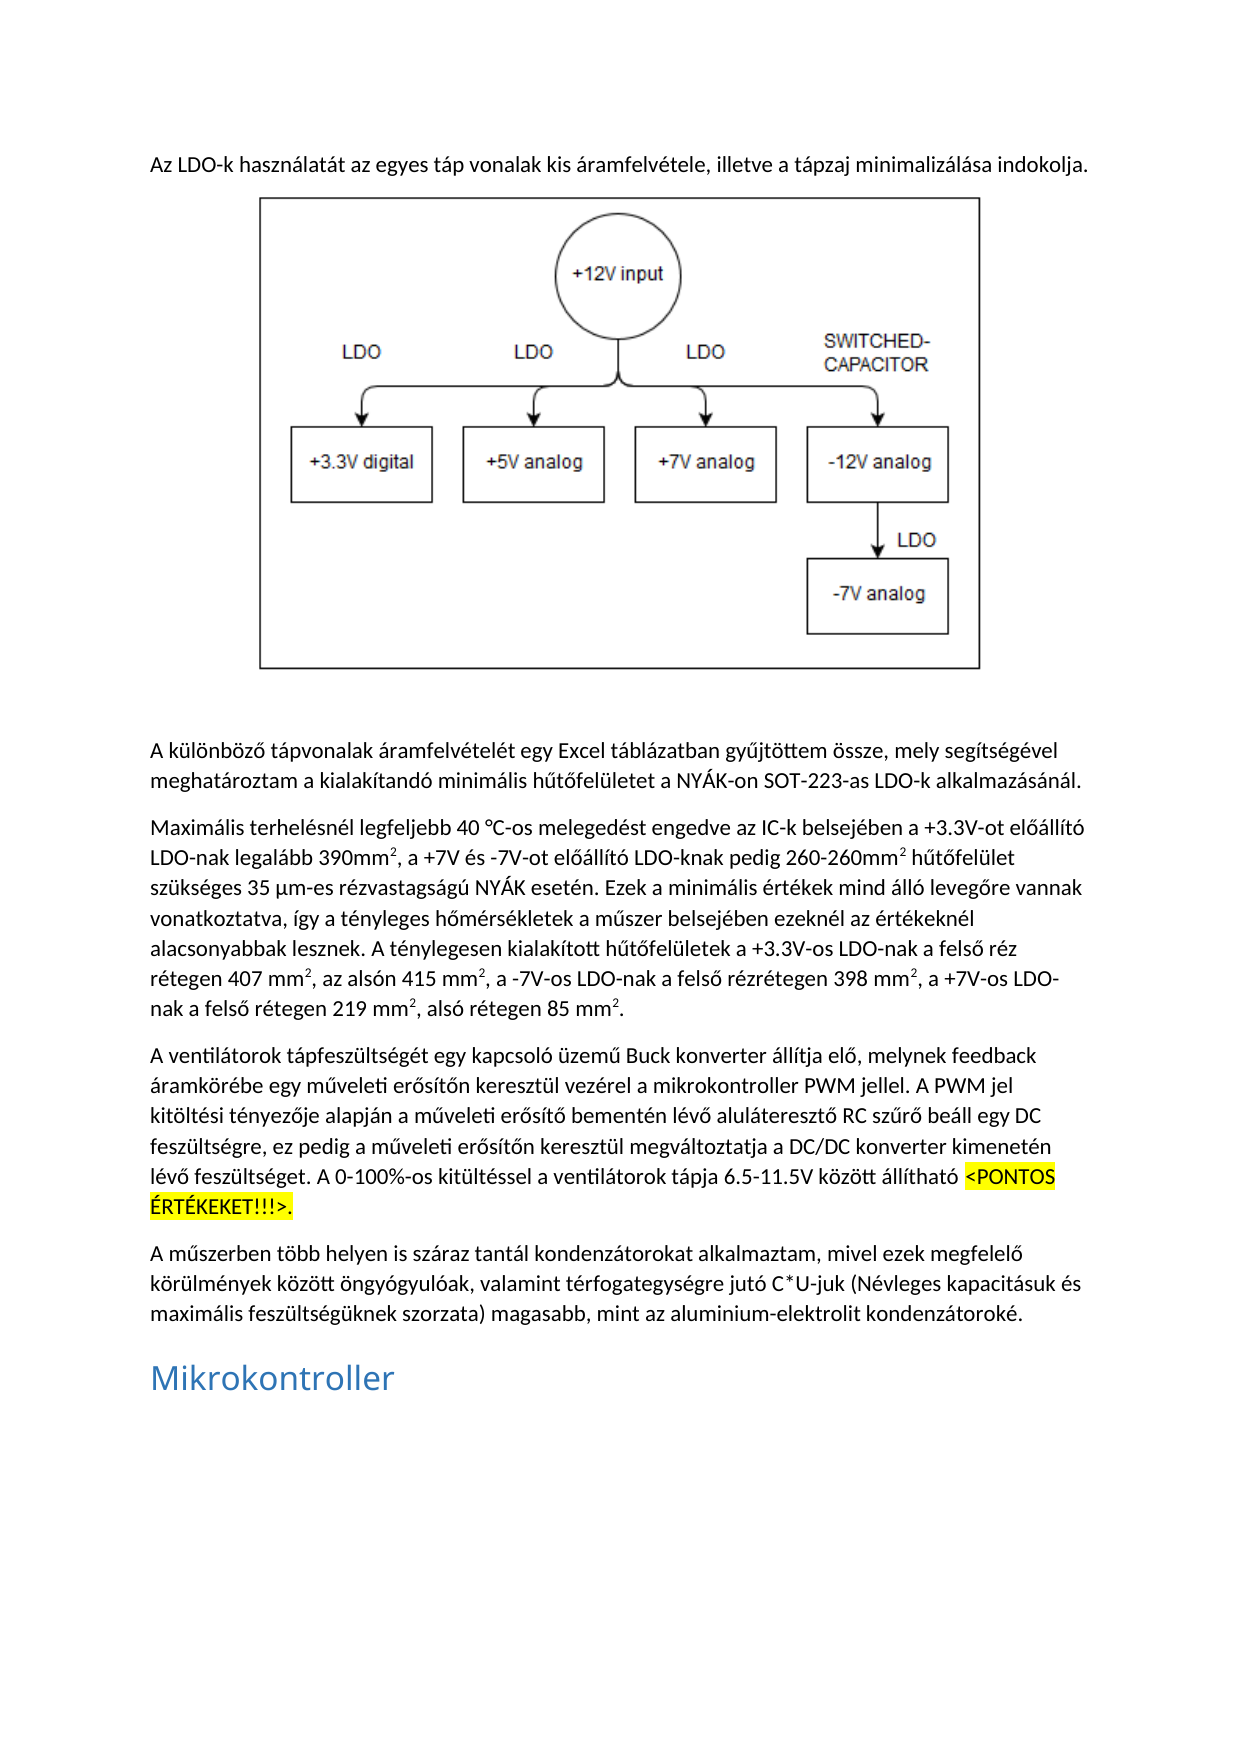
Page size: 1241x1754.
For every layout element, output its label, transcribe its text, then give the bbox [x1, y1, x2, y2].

text Maximális terhelésnél legfeljebb 40 °C-os melegedést engedve az IC-k belsejében a +3.3V-ot előállító LDO-nak legalább 390mm2, a +7V és -7V-ot előállító LDO-knak pedig 260-260mm2 hűtőfelület szükséges 35 µm-es rézvastagságú NYÁK esetén. Ezek a minimális értékek mind álló levegőre vannak vonatkoztatva, így a tényleges hőmérsékletek a műszer belsejében ezeknél az értékeknél alacsonyabbak lesznek. A ténylegesen kialakított hűtőfelületek a +3.3V-os LDO-nak a felső réz rétegen 407 mm2, az alsón 415 mm2, a -7V-os LDO-nak a felső rézrétegen 398 mm2, a +7V-os LDO-nak a felső rétegen 219 mm2, alsó rétegen 85 mm2. [150, 813, 1090, 1022]
subtitle Mikrokontroller [150, 1355, 1090, 1400]
text A ventilátorok tápfeszültségét egy kapcsoló üzemű Buck konverter állítja elő, melynek feedback áramkörébe egy műveleti erősítőn keresztül vezérel a mikrokontroller PWM jellel. A PWM jel kitöltési tényezője alapján a műveleti erősítő bementén lévő aluláteresztő RC szűrő beáll egy DC feszültségre, ez pedig a műveleti erősítőn keresztül megváltoztatja a DC/DC konverter kimenetén lévő feszültséget. A 0-100%-os kitültéssel a ventilátorok tápja 6.5-11.5V között állítható <PONTOS ÉRTÉKEKET!!!>. [150, 1041, 1090, 1220]
text A különböző tápvonalak áramfelvételét egy Excel táblázatban gyűjtöttem össze, mely segítségével meghatároztam a kialakítandó minimális hűtőfelületet a NYÁK-on SOT-223-as LDO-k alkalmazásánál. [150, 736, 1090, 794]
text A műszerben több helyen is száraz tantál kondenzátorokat alkalmaztam, mivel ezek megfelelő körülmények között öngyógyulóak, valamint térfogategységre jutó C*U-juk (Névleges kapacitásuk és maximális feszültségüknek szorzata) magasabb, mint az aluminium-elektrolit kondenzátoroké. [150, 1239, 1090, 1328]
text Az LDO-k használatát az egyes táp vonalak kis áramfelvétele, illetve a tápzaj minimalizálása indokolja. [150, 150, 1090, 178]
